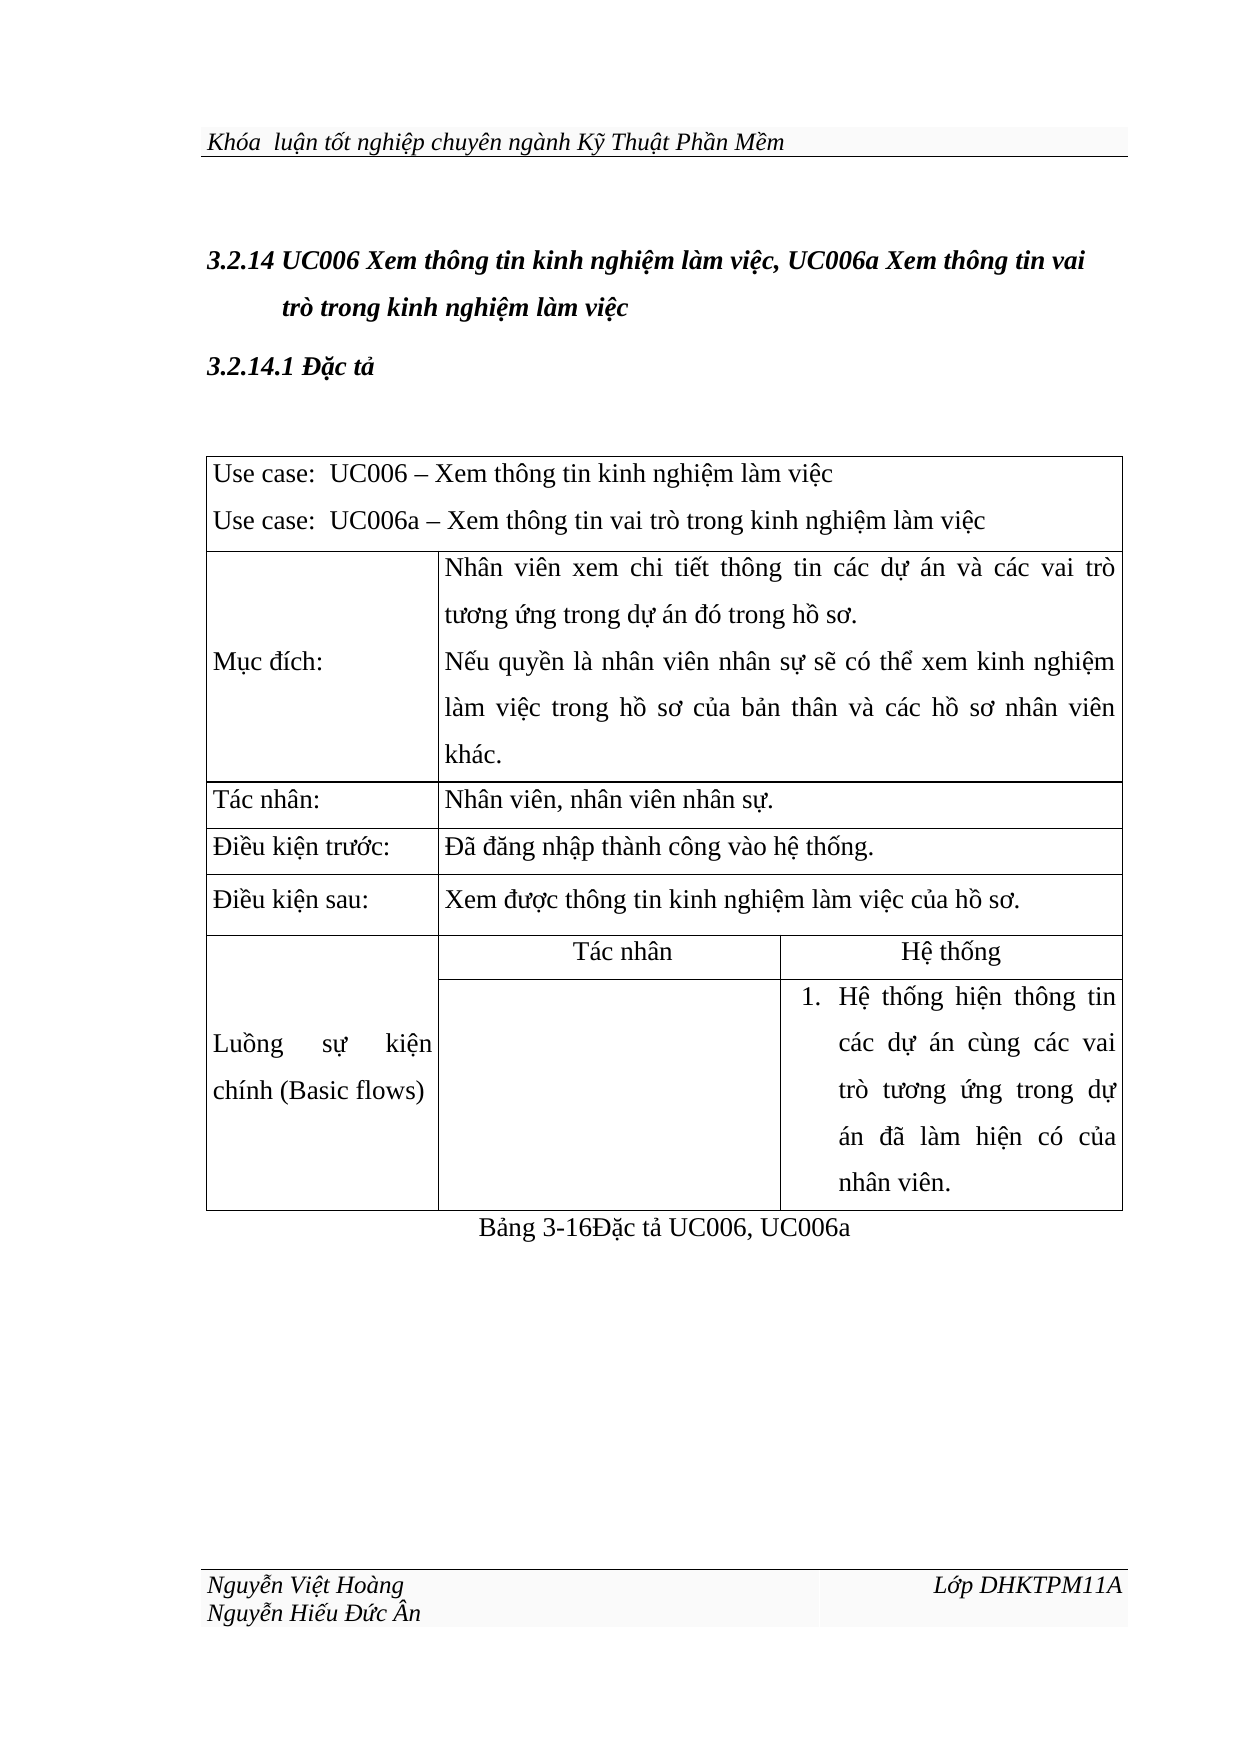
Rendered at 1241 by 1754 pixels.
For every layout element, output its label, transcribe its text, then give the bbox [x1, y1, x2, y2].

table_cell [439, 980, 780, 1209]
table_cell Điều kiện sau: [207, 875, 438, 934]
table_cell Điều kiện trước: [207, 829, 438, 874]
table_cell Tác nhân: [207, 783, 438, 828]
table_cell Đã đăng nhập thành công vào hệ thống. [439, 829, 1122, 874]
table_cell Hệ thống [781, 936, 1122, 979]
table_cell Luồng sự kiện chính (Basic flows) [207, 936, 438, 1209]
table_cell Hệ thống hiện thông tin các dự án cùng các vai trò tương ứng trong dự án đã làm hiện có của nhân viên. [781, 980, 1122, 1209]
table_cell Tác nhân [439, 936, 780, 979]
table_cell Xem được thông tin kinh nghiệm làm việc của hồ sơ. [439, 875, 1122, 934]
table_cell Nhân viên, nhân viên nhân sự. [439, 783, 1122, 828]
subtitle Đặc tả [207, 350, 1122, 381]
table_header Use case: UC006 – Xem thông tin kinh nghiệm làm việc Use case: UC006a – Xem thông tin vai trò trong kinh nghiệm làm việc [207, 457, 1122, 551]
subtitle UC006 Xem thông tin kinh nghiệm làm việc, UC006a Xem thông tin vai trò trong kinh nghiệm làm việc [207, 244, 1122, 322]
table_cell Mục đích: [207, 552, 438, 781]
table_cell Nhân viên xem chi tiết thông tin các dự án và các vai trò tương ứng trong dự án đó trong hồ sơ. Nếu quyền là nhân viên nhân sự sẽ có thể xem kinh nghiệm làm việc trong hồ sơ của bản thân và các hồ sơ nhân viên khác. [439, 552, 1122, 781]
